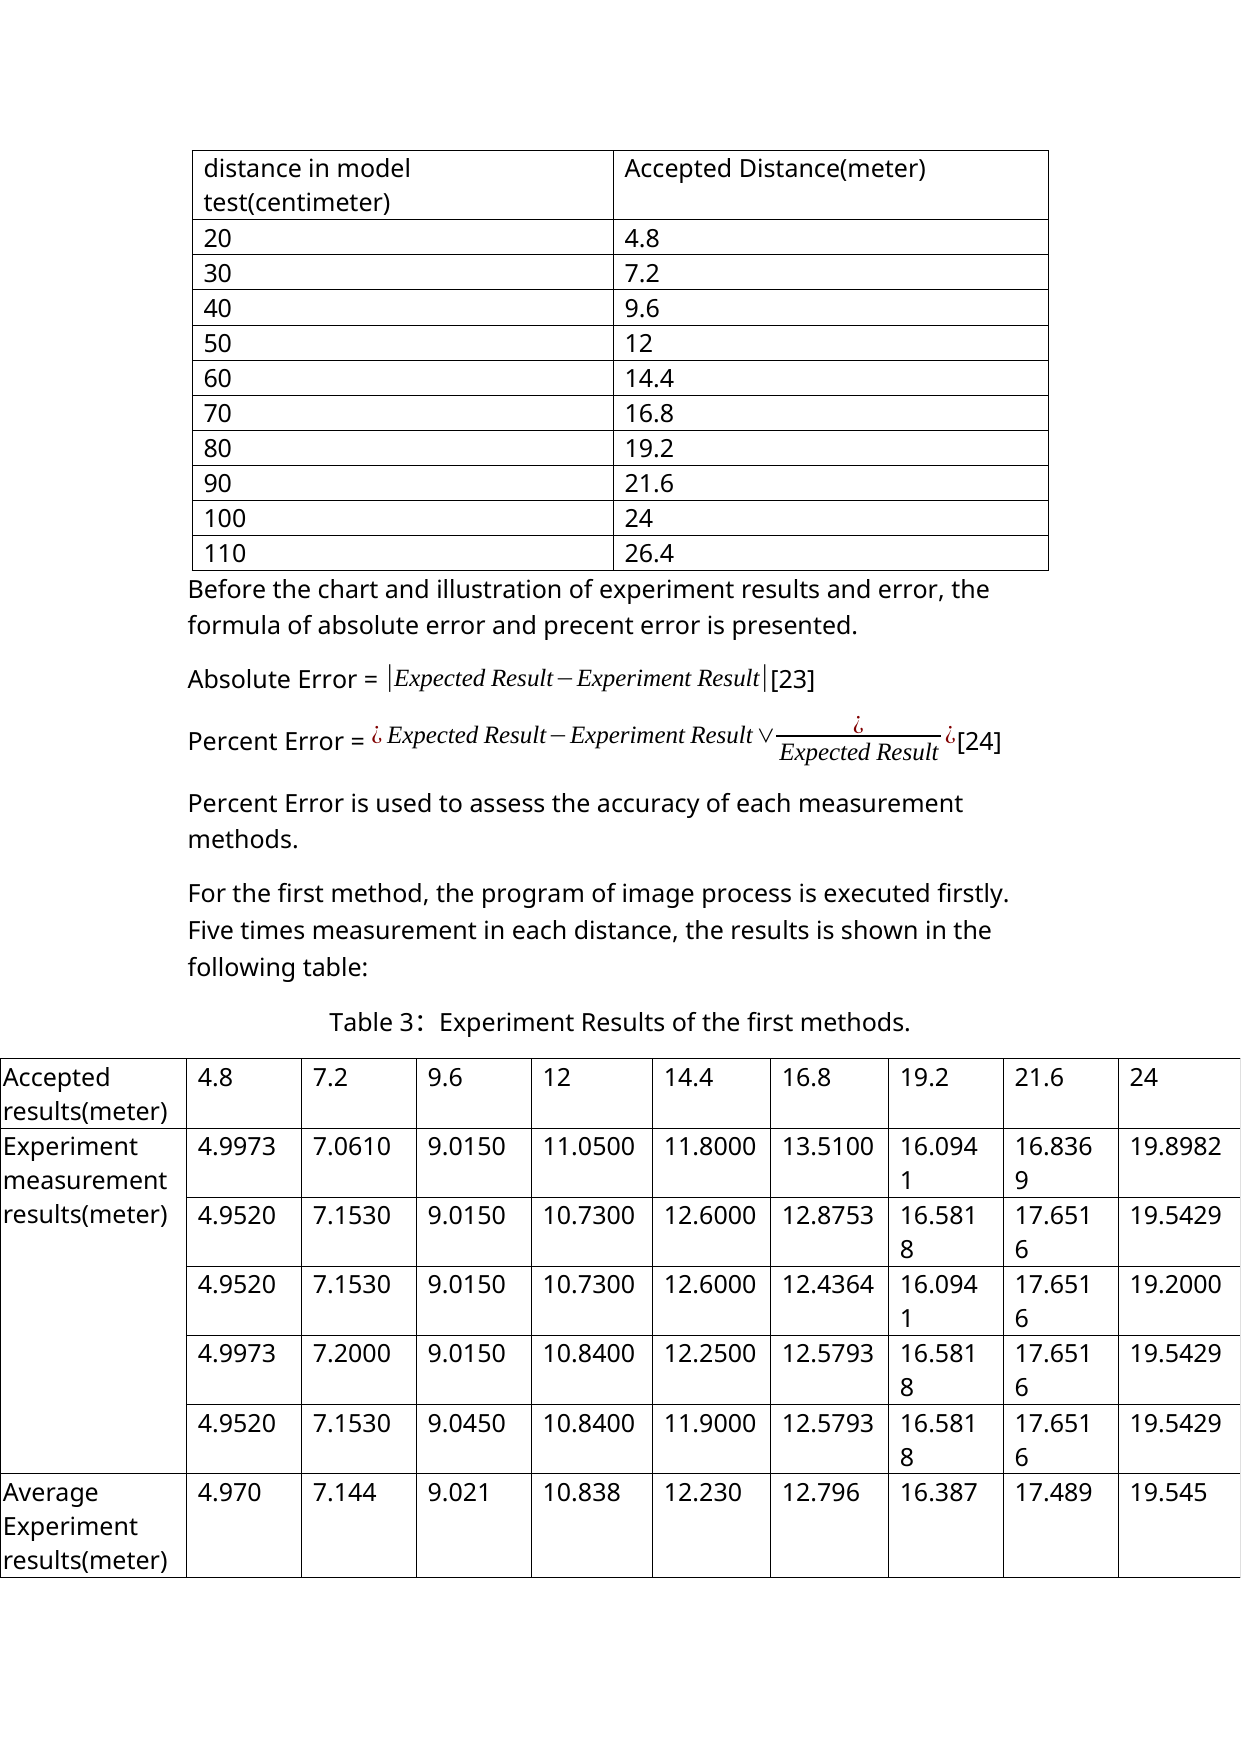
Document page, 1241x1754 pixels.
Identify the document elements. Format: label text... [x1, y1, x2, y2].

table_cell 12.5793 [771, 1405, 888, 1473]
text For the first method, the program of image process is executed firstly. Five times measurement in each distance, the results is shown in the following table: [187, 876, 1053, 983]
table_cell Experiment measurement results(meter) [1, 1129, 186, 1473]
table_cell 13.5100 [771, 1129, 888, 1197]
table_cell Average Experiment results(meter) [1, 1474, 186, 1577]
table_cell 90 [193, 466, 613, 500]
table_cell 16.8 [614, 396, 1048, 430]
table_cell 19.8982 [1119, 1129, 1240, 1197]
table_header Accepted results(meter) [1, 1059, 186, 1127]
table_cell 12.230 [653, 1474, 770, 1577]
table_cell 9.6 [614, 290, 1048, 324]
table_cell 4.970 [187, 1474, 301, 1577]
table_cell 100 [193, 501, 613, 535]
table_cell 4.8 [614, 220, 1048, 254]
table_cell 16.8369 [1004, 1129, 1118, 1197]
table_cell 7.1530 [302, 1405, 416, 1473]
table_cell 17.6516 [1004, 1267, 1118, 1335]
table_cell 9.0150 [417, 1198, 531, 1266]
table_cell 16.387 [889, 1474, 1003, 1577]
table_cell 7.2000 [302, 1336, 416, 1404]
table_cell 60 [193, 361, 613, 395]
table_header 24 [1119, 1059, 1240, 1127]
table_cell 14.4 [614, 361, 1048, 395]
table_cell 10.8400 [532, 1405, 652, 1473]
table_header 19.2 [889, 1059, 1003, 1127]
table_cell 19.5429 [1119, 1198, 1240, 1266]
table_cell 9.0450 [417, 1405, 531, 1473]
table_cell 4.9973 [187, 1129, 301, 1197]
table_cell 16.5818 [889, 1336, 1003, 1404]
table_header 4.8 [187, 1059, 301, 1127]
table_cell 17.6516 [1004, 1336, 1118, 1404]
table_cell 12.6000 [653, 1267, 770, 1335]
table_cell 11.9000 [653, 1405, 770, 1473]
table_cell 80 [193, 431, 613, 465]
table_cell 11.8000 [653, 1129, 770, 1197]
table_cell 21.6 [614, 466, 1048, 500]
text Absolute Error = [23] [187, 661, 1053, 696]
table_header 14.4 [653, 1059, 770, 1127]
table_cell 19.5429 [1119, 1405, 1240, 1473]
table_cell 20 [193, 220, 613, 254]
table_cell 10.8400 [532, 1336, 652, 1404]
table_cell 17.6516 [1004, 1405, 1118, 1473]
table_cell 7.2 [614, 255, 1048, 289]
table_cell 4.9520 [187, 1405, 301, 1473]
table_cell 9.0150 [417, 1129, 531, 1197]
table_header 21.6 [1004, 1059, 1118, 1127]
table_cell 110 [193, 536, 613, 570]
table_cell 17.489 [1004, 1474, 1118, 1577]
table_cell 30 [193, 255, 613, 289]
text Percent Error = [24] [187, 715, 1053, 766]
table_cell 70 [193, 396, 613, 430]
text Before the chart and illustration of experiment results and error, the formula of absolute error and precent error is presented. [187, 571, 1053, 642]
table_cell 26.4 [614, 536, 1048, 570]
table_cell 16.5818 [889, 1198, 1003, 1266]
table_header distance in model test(centimeter) [193, 151, 613, 219]
table_cell 10.7300 [532, 1267, 652, 1335]
table_cell 4.9520 [187, 1198, 301, 1266]
table_cell 7.144 [302, 1474, 416, 1577]
table_cell 24 [614, 501, 1048, 535]
text Table 3：Experiment Results of the first methods. [187, 1003, 1053, 1039]
table_cell 16.0941 [889, 1267, 1003, 1335]
table_cell 9.0150 [417, 1336, 531, 1404]
table_cell 12.5793 [771, 1336, 888, 1404]
table_cell 9.021 [417, 1474, 531, 1577]
table_cell 4.9520 [187, 1267, 301, 1335]
table_cell 16.5818 [889, 1405, 1003, 1473]
table_cell 7.1530 [302, 1198, 416, 1266]
table_cell 50 [193, 326, 613, 359]
text Percent Error is used to assess the accuracy of each measurement methods. [187, 785, 1053, 856]
table_header 12 [532, 1059, 652, 1127]
table_header Accepted Distance(meter) [614, 151, 1048, 219]
table_header 16.8 [771, 1059, 888, 1127]
table_cell 7.0610 [302, 1129, 416, 1197]
table_cell 19.5429 [1119, 1336, 1240, 1404]
table_cell 10.7300 [532, 1198, 652, 1266]
table_cell 12 [614, 326, 1048, 359]
table_header 9.6 [417, 1059, 531, 1127]
table_cell 9.0150 [417, 1267, 531, 1335]
table_cell 10.838 [532, 1474, 652, 1577]
table_cell 19.545 [1119, 1474, 1240, 1577]
table_cell 12.796 [771, 1474, 888, 1577]
table_cell 7.1530 [302, 1267, 416, 1335]
table_cell 12.8753 [771, 1198, 888, 1266]
table_cell 16.0941 [889, 1129, 1003, 1197]
table_cell 11.0500 [532, 1129, 652, 1197]
table_cell 12.4364 [771, 1267, 888, 1335]
table_header 7.2 [302, 1059, 416, 1127]
table_cell 19.2000 [1119, 1267, 1240, 1335]
table_cell 17.6516 [1004, 1198, 1118, 1266]
table_cell 12.2500 [653, 1336, 770, 1404]
table_cell 12.6000 [653, 1198, 770, 1266]
table_cell 4.9973 [187, 1336, 301, 1404]
table_cell 40 [193, 290, 613, 324]
table_cell 19.2 [614, 431, 1048, 465]
